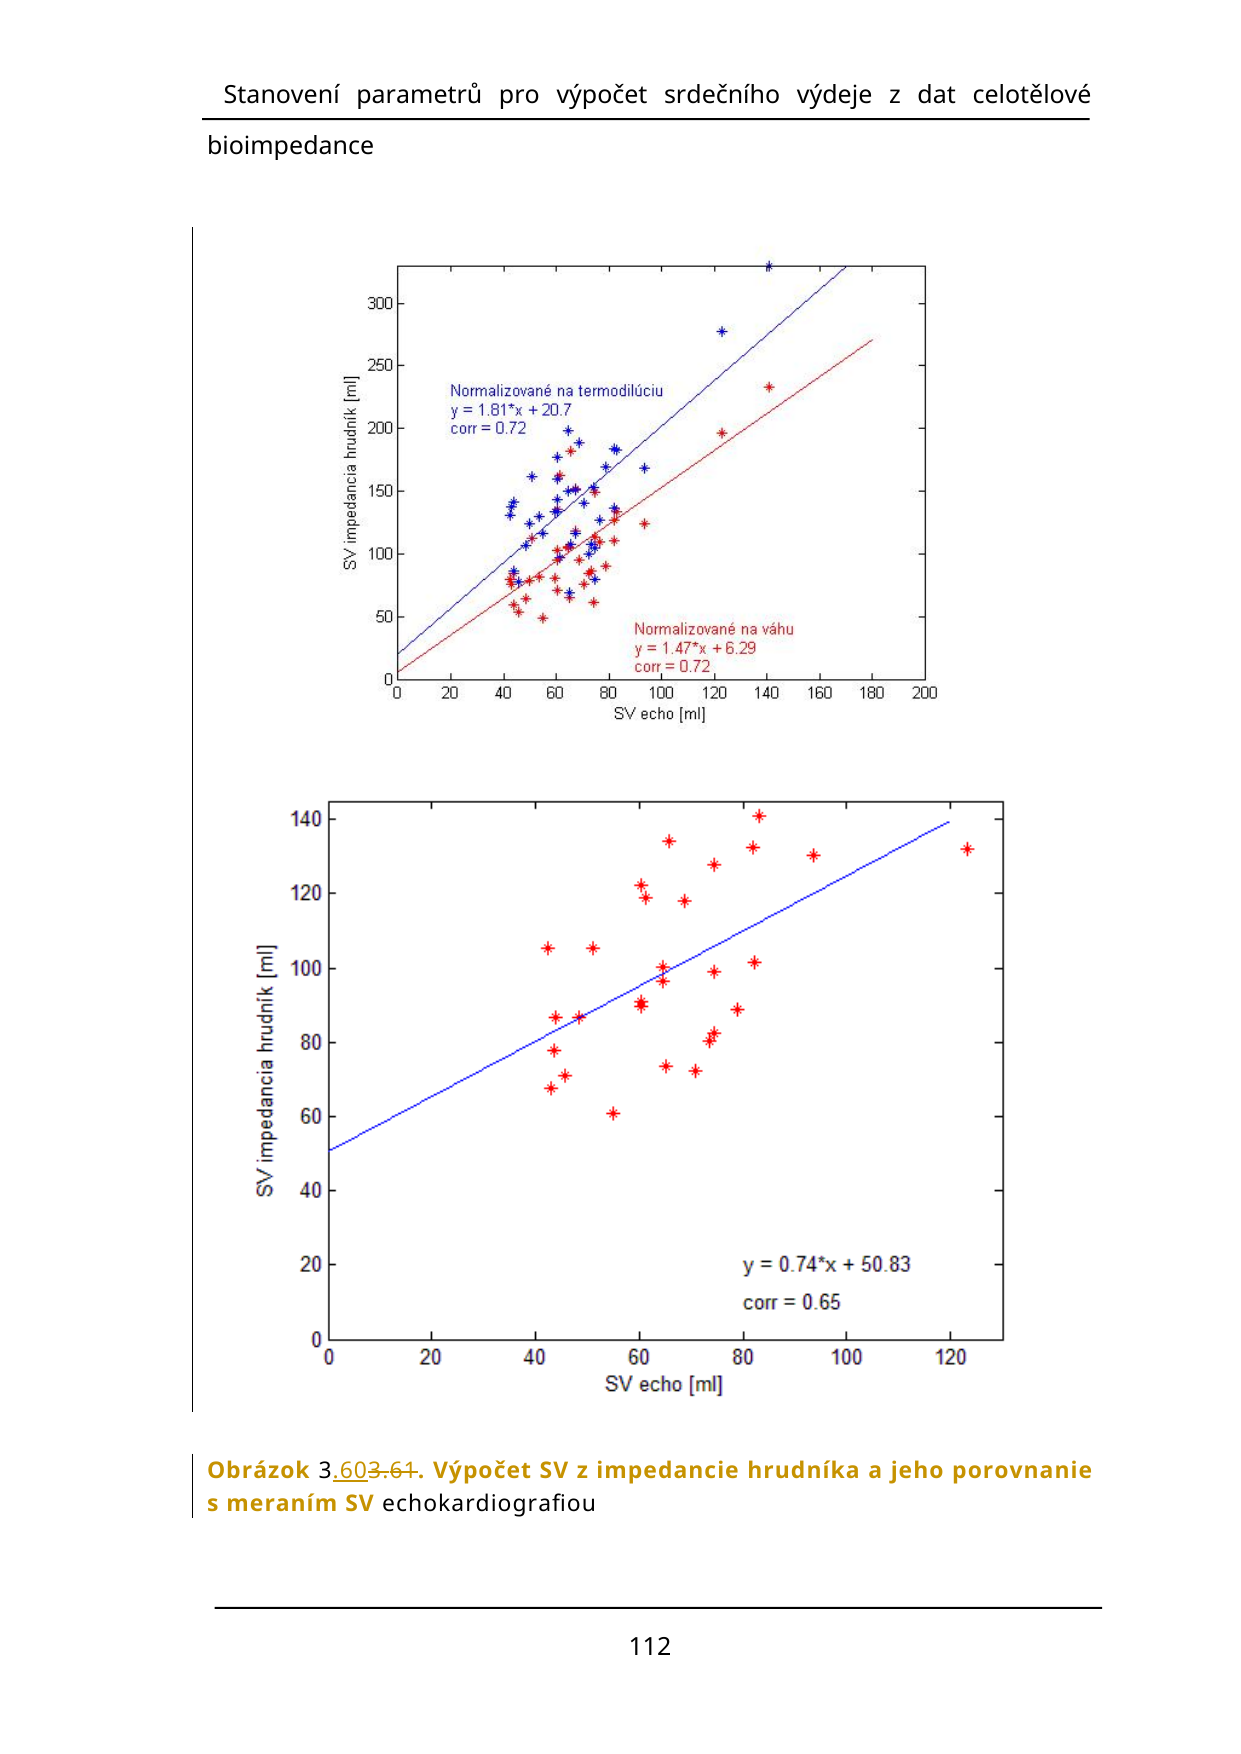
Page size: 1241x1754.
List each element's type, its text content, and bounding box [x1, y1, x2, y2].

picture [215, 751, 1085, 1412]
picture [310, 227, 989, 735]
text Obrázok 3. Výpočet SV z impedancie hrudníka a jeho porovnanie s meraním SV echokardiografiou [207, 1454, 1092, 1518]
